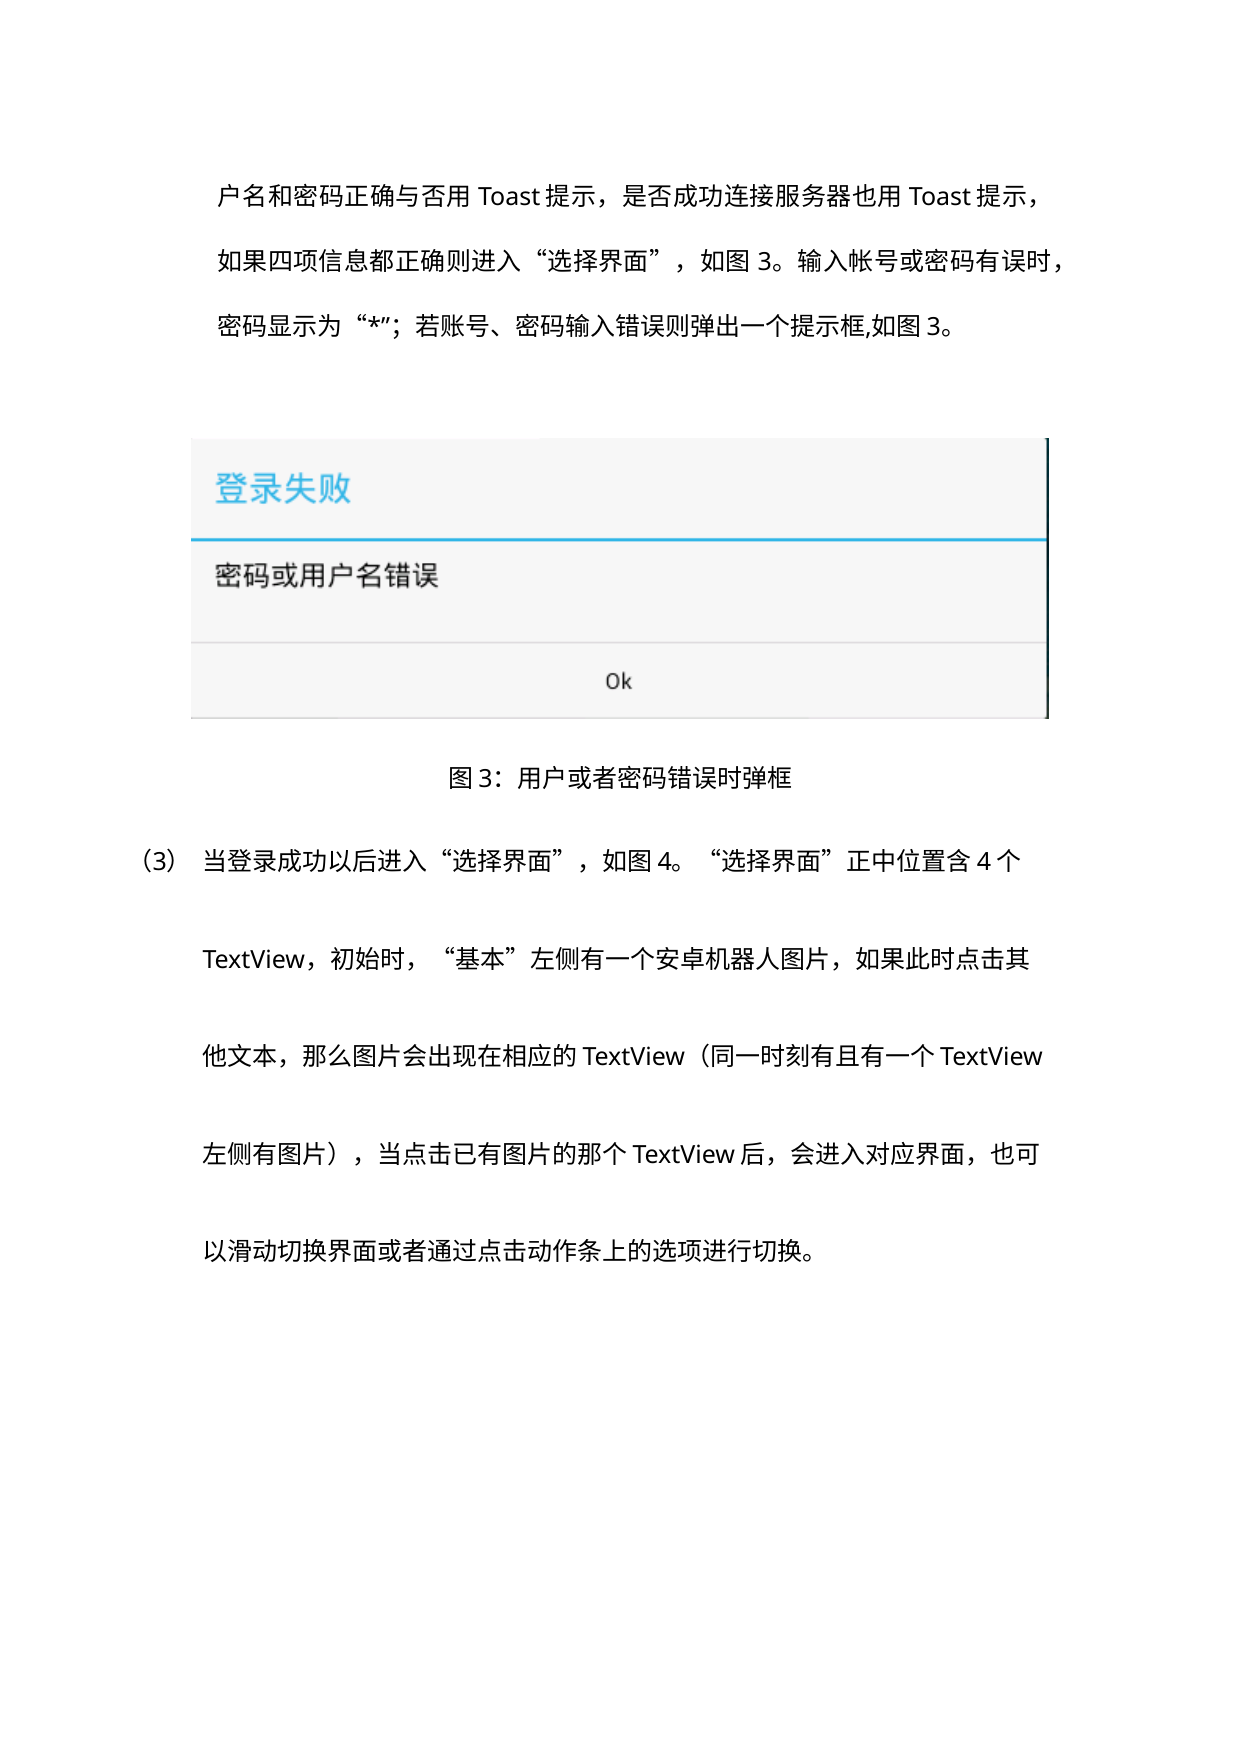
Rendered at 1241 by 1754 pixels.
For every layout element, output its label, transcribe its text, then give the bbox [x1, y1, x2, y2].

list 当登录成功以后进入“选择界面”，如图4。“选择界面”正中位置含4个TextView，初始时，“基本”左侧有一个安卓机器人图片，如果此时点击其他文本，那么图片会出现在相应的TextView（同一时刻有且有一个TextView左侧有图片），当点击已有图片的那个TextView后，会进入对应界面，也可以滑动切换界面或者通过点击动作条上的选项进行切换。 [127, 827, 1053, 1282]
text 图3：用户或者密码错误时弹框 [187, 744, 1053, 809]
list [142, 162, 1053, 357]
picture [191, 438, 1049, 719]
